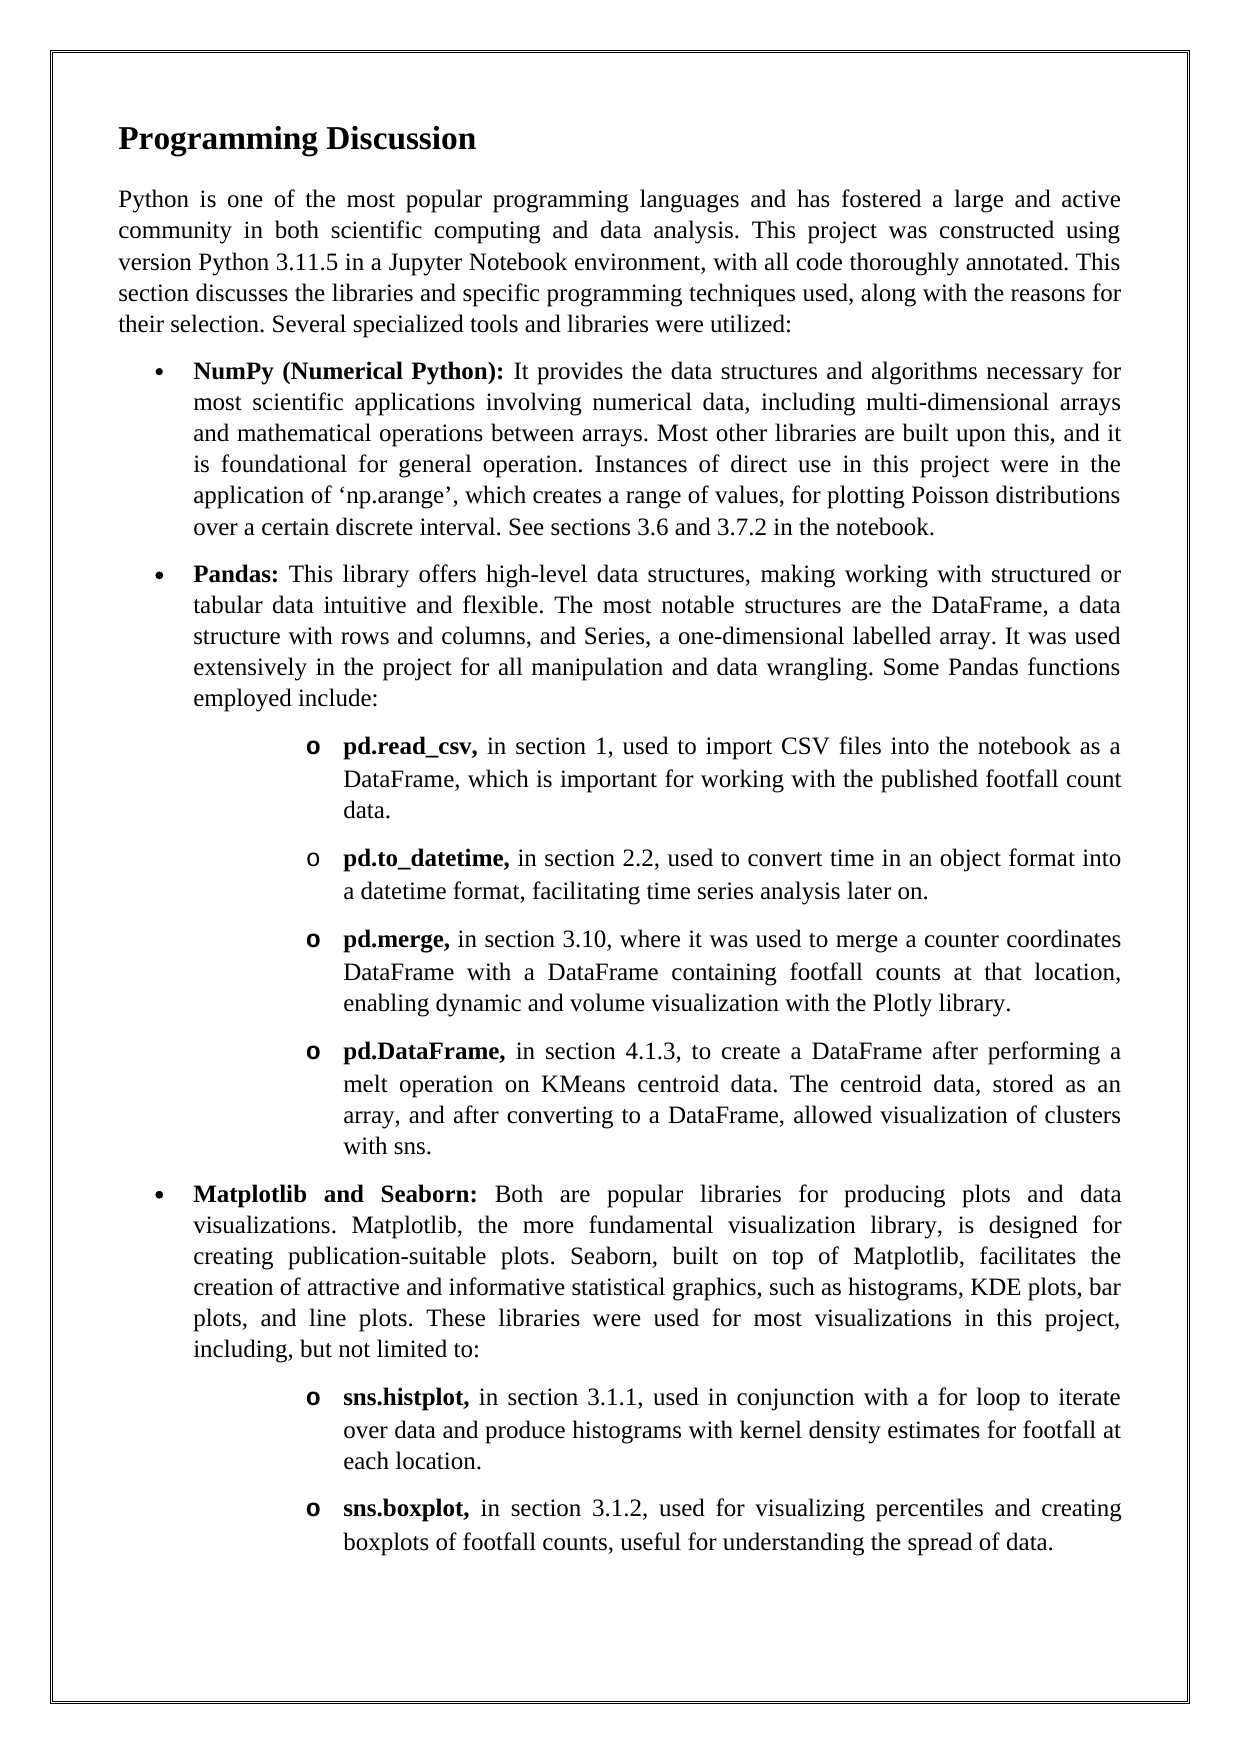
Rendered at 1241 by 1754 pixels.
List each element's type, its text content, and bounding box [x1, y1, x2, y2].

list pd.to_datetime, in section 2.2, used to convert time in an object format into a datetime format, facilitating time series analysis later on. [306, 843, 1122, 905]
list pd.read_csv, in section 1, used to import CSV files into the notebook as a DataFrame, which is important for working with the published footfall count data. [306, 731, 1122, 824]
list Pandas: This library offers high-level data structures, making working with structured or tabular data intuitive and flexible. The most notable structures are the DataFrame, a data structure with rows and columns, and Series, a one-dimensional labelled array. It was used extensively in the project for all manipulation and data wrangling. Some Pandas functions employed include: [156, 559, 1122, 712]
list sns.boxplot, in section 3.1.2, used for visualizing percentiles and creating boxplots of footfall counts, useful for understanding the spread of data. [306, 1493, 1122, 1555]
list pd.DataFrame, in section 4.1.3, to create a DataFrame after performing a melt operation on KMeans centroid data. The centroid data, stored as an array, and after converting to a DataFrame, allowed visualization of clusters with sns. [306, 1036, 1122, 1160]
list sns.histplot, in section 3.1.1, used in conjunction with a for loop to iterate over data and produce histograms with kernel density estimates for footfall at each location. [306, 1382, 1122, 1474]
list pd.merge, in section 3.10, where it was used to merge a counter coordinates DataFrame with a DataFrame containing footfall counts at that location, enabling dynamic and volume visualization with the Plotly library. [306, 924, 1122, 1017]
list NumPy (Numerical Python): It provides the data structures and algorithms necessary for most scientific applications involving numerical data, including multi-dimensional arrays and mathematical operations between arrays. Most other libraries are built upon this, and it is foundational for general operation. Instances of direct use in this project were in the application of ‘np.arange’, which creates a range of values, for plotting Poisson distributions over a certain discrete interval. See sections 3.6 and 3.7.2 in the notebook. [156, 356, 1122, 540]
text Python is one of the most popular programming languages and has fostered a large and active community in both scientific computing and data analysis. This project was constructed using version Python 3.11.5 in a Jupyter Notebook environment, with all code thoroughly annotated. This section discusses the libraries and specific programming techniques used, along with the reasons for their selection. Several specialized tools and libraries were utilized: [118, 184, 1122, 337]
list Matplotlib and Seaborn: Both are popular libraries for producing plots and data visualizations. Matplotlib, the more fundamental visualization library, is designed for creating publication-suitable plots. Seaborn, built on top of Matplotlib, facilitates the creation of attractive and informative statistical graphics, such as histograms, KDE plots, bar plots, and line plots. These libraries were used for most visualizations in this project, including, but not limited to: [156, 1179, 1122, 1363]
subtitle Programming Discussion [118, 118, 1122, 156]
